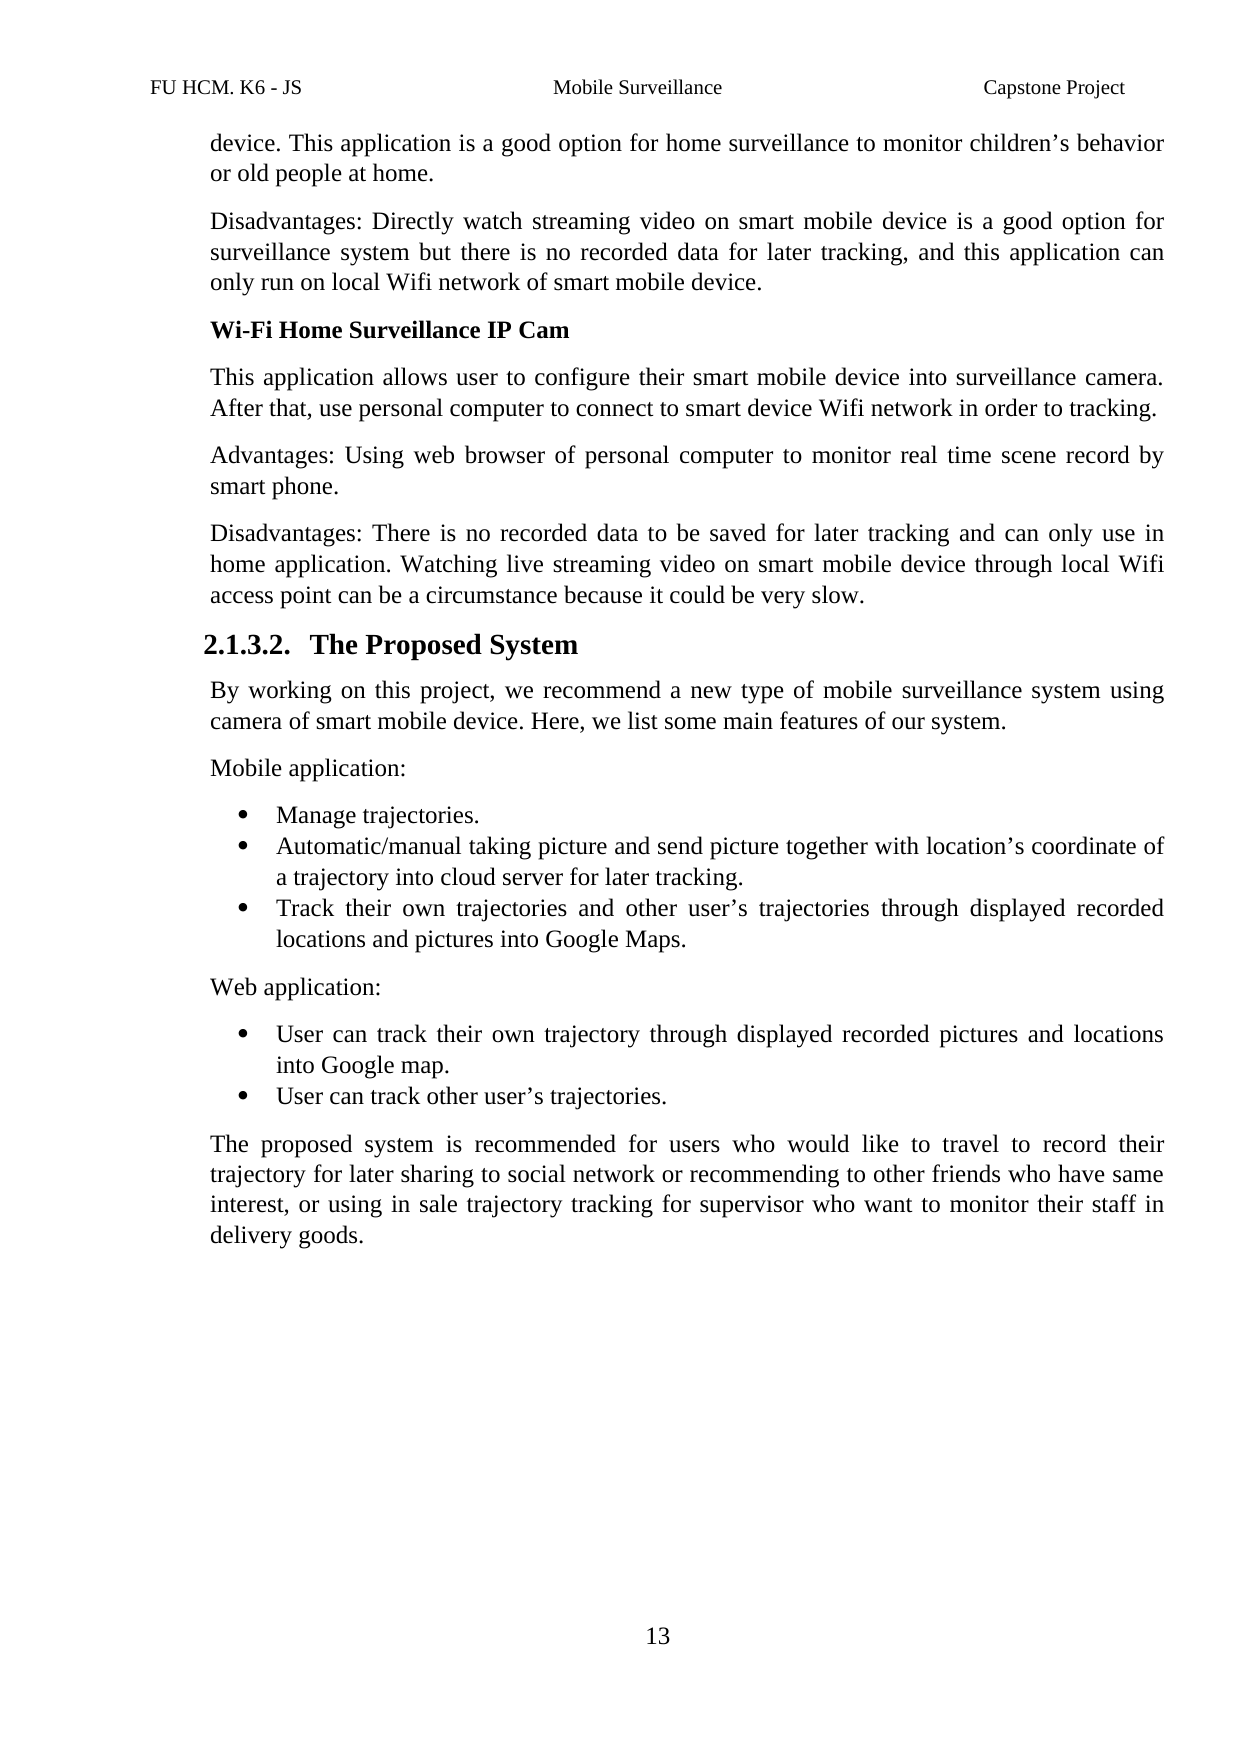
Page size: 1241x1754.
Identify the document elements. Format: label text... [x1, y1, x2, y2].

text Disadvantages: There is no recorded data to be saved for later tracking and can only use in home application. Watching live streaming video on smart mobile device through local Wifi access point can be a circumstance because it could be very slow. [210, 518, 1165, 609]
text By working on this project, we recommend a new type of mobile surveillance system using camera of smart mobile device. Here, we list some main features of our system. [210, 675, 1165, 734]
text Web application: [210, 972, 1165, 1001]
subtitle The Proposed System [291, 627, 1165, 661]
text The proposed system is recommended for users who would like to travel to record their trajectory for later sharing to social network or recommending to other friends who have same interest, or using in sale trajectory tracking for supervisor who want to monitor their staff in delivery goods. [210, 1129, 1165, 1249]
list Track their own trajectories and other user’s trajectories through displayed recorded locations and pictures into Google Maps. [239, 893, 1165, 953]
text This application allows user to configure their smart mobile device into surveillance camera. After that, use personal computer to connect to smart device Wifi network in order to tracking. [210, 362, 1165, 422]
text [210, 128, 1165, 187]
list User can track their own trajectory through displayed recorded pictures and locations into Google map. [239, 1019, 1165, 1079]
text Mobile application: [210, 753, 1165, 782]
text Advantages: Using web browser of personal computer to monitor real time scene record by smart phone. [210, 440, 1165, 500]
list Automatic/manual taking picture and send picture together with location’s coordinate of a trajectory into cloud server for later tracking. [239, 831, 1165, 891]
text Disadvantages: Directly watch streaming video on smart mobile device is a good option for surveillance system but there is no recorded data for later tracking, and this application can only run on local Wifi network of smart mobile device. [210, 206, 1165, 296]
text Wi-Fi Home Surveillance IP Cam [210, 315, 1165, 343]
list Manage trajectories. [239, 800, 1165, 829]
list User can track other user’s trajectories. [239, 1081, 1165, 1110]
